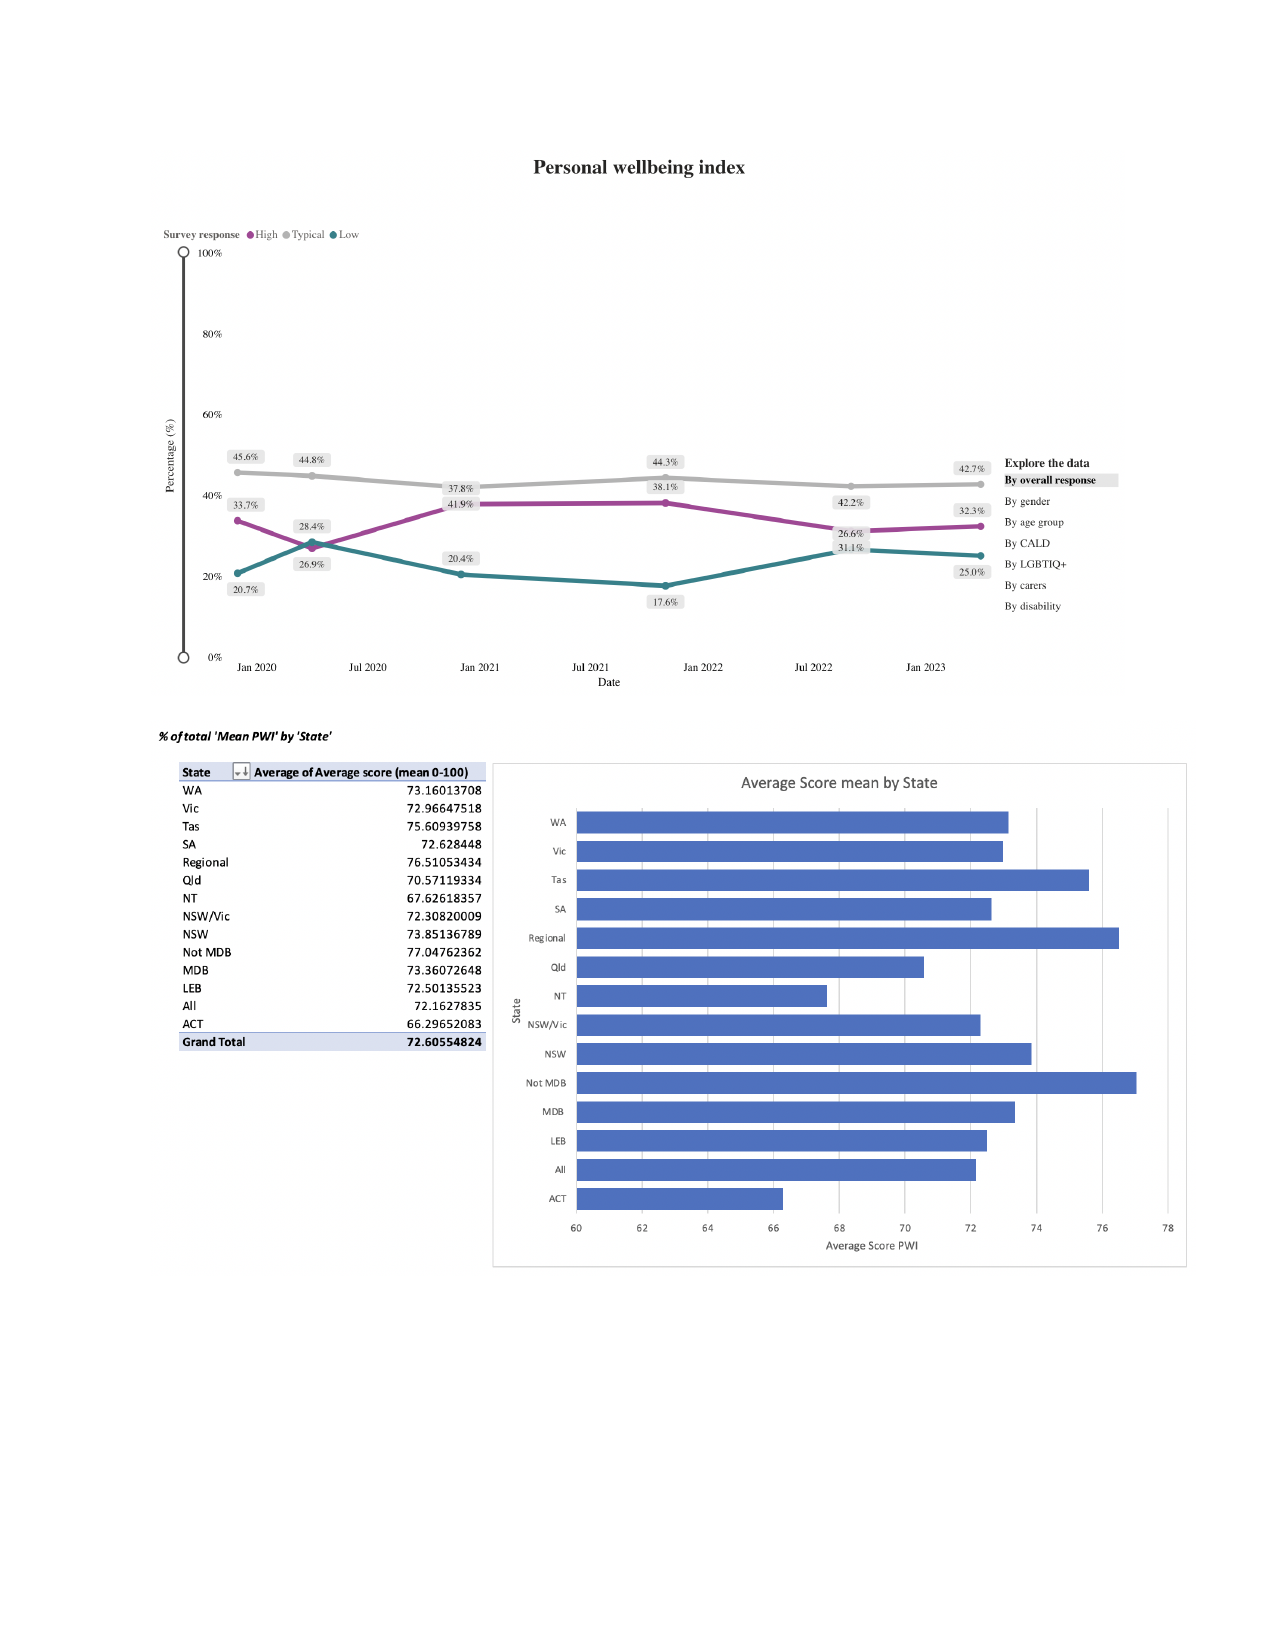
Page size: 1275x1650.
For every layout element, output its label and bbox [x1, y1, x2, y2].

picture [150, 150, 1125, 696]
picture [150, 720, 1197, 1276]
